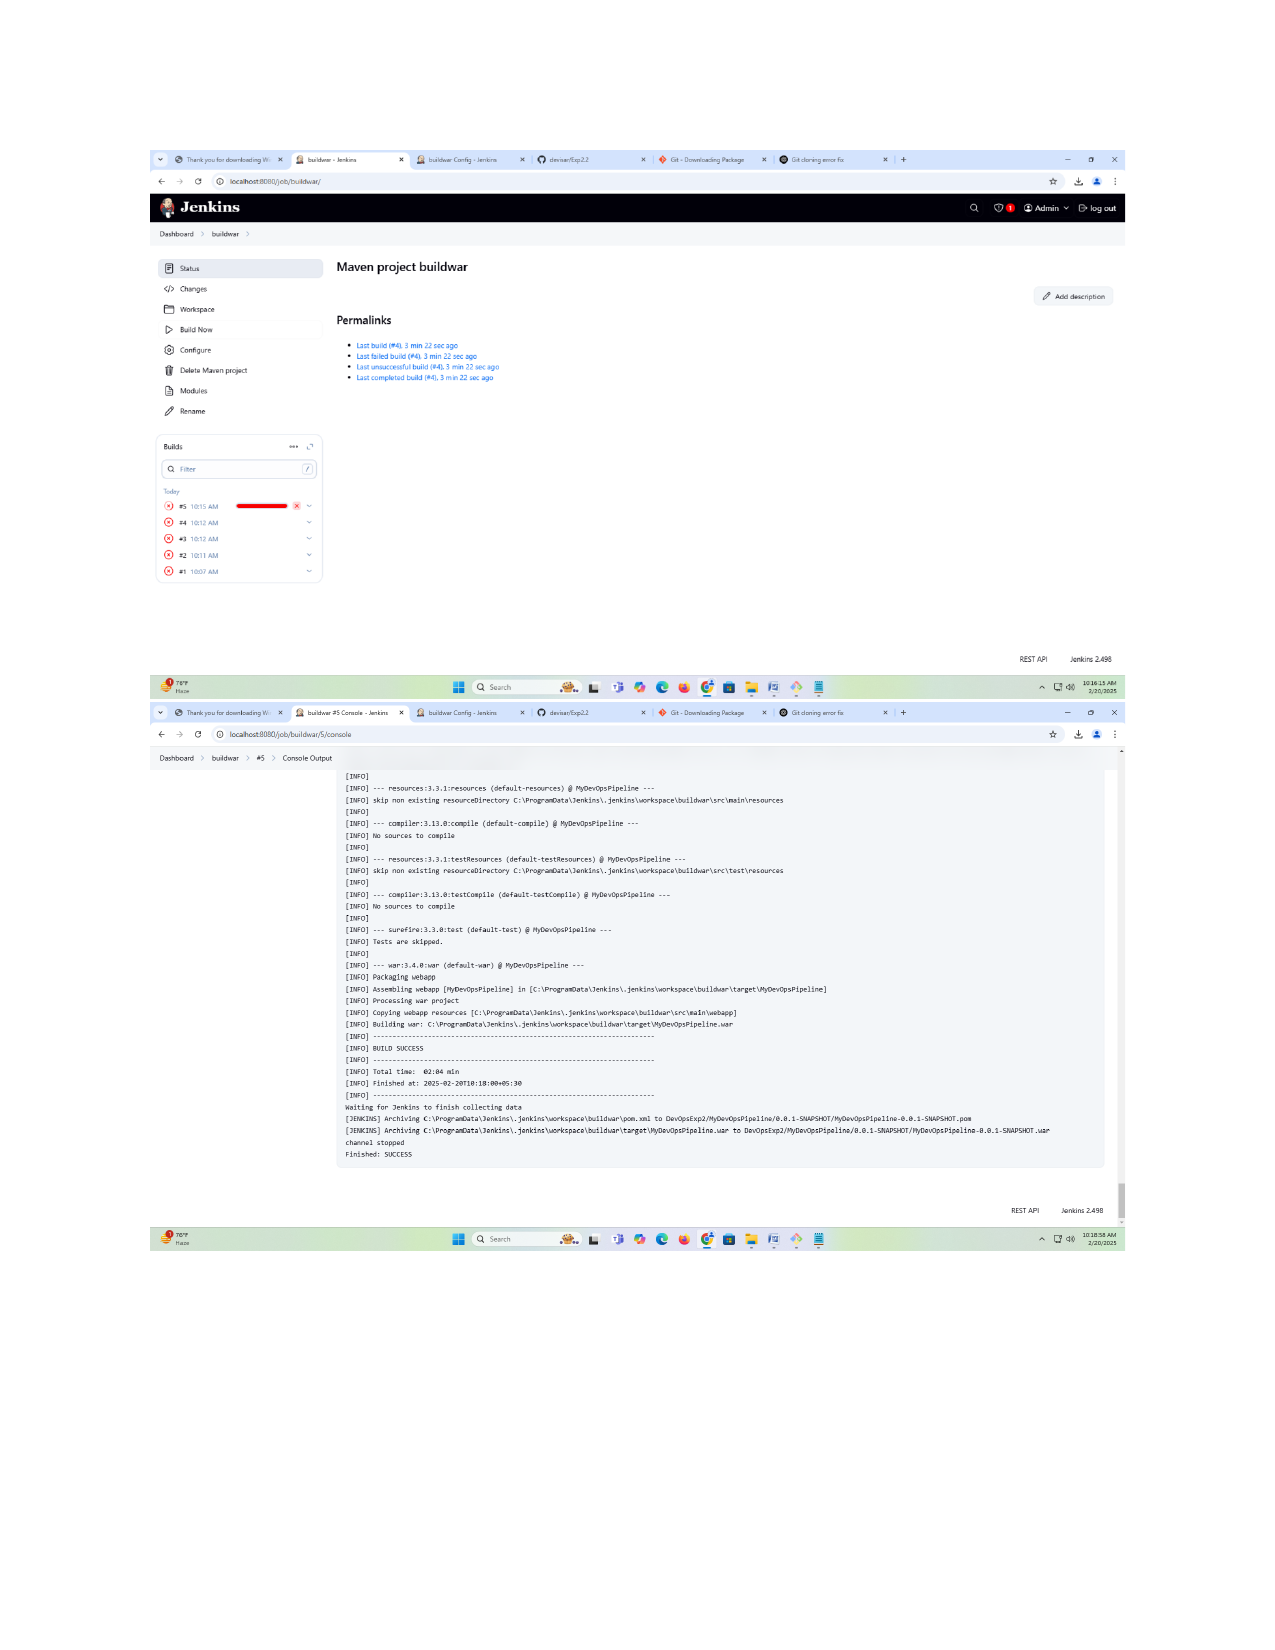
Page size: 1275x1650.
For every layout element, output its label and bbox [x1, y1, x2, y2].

picture [150, 150, 1125, 699]
picture [150, 702, 1125, 1251]
